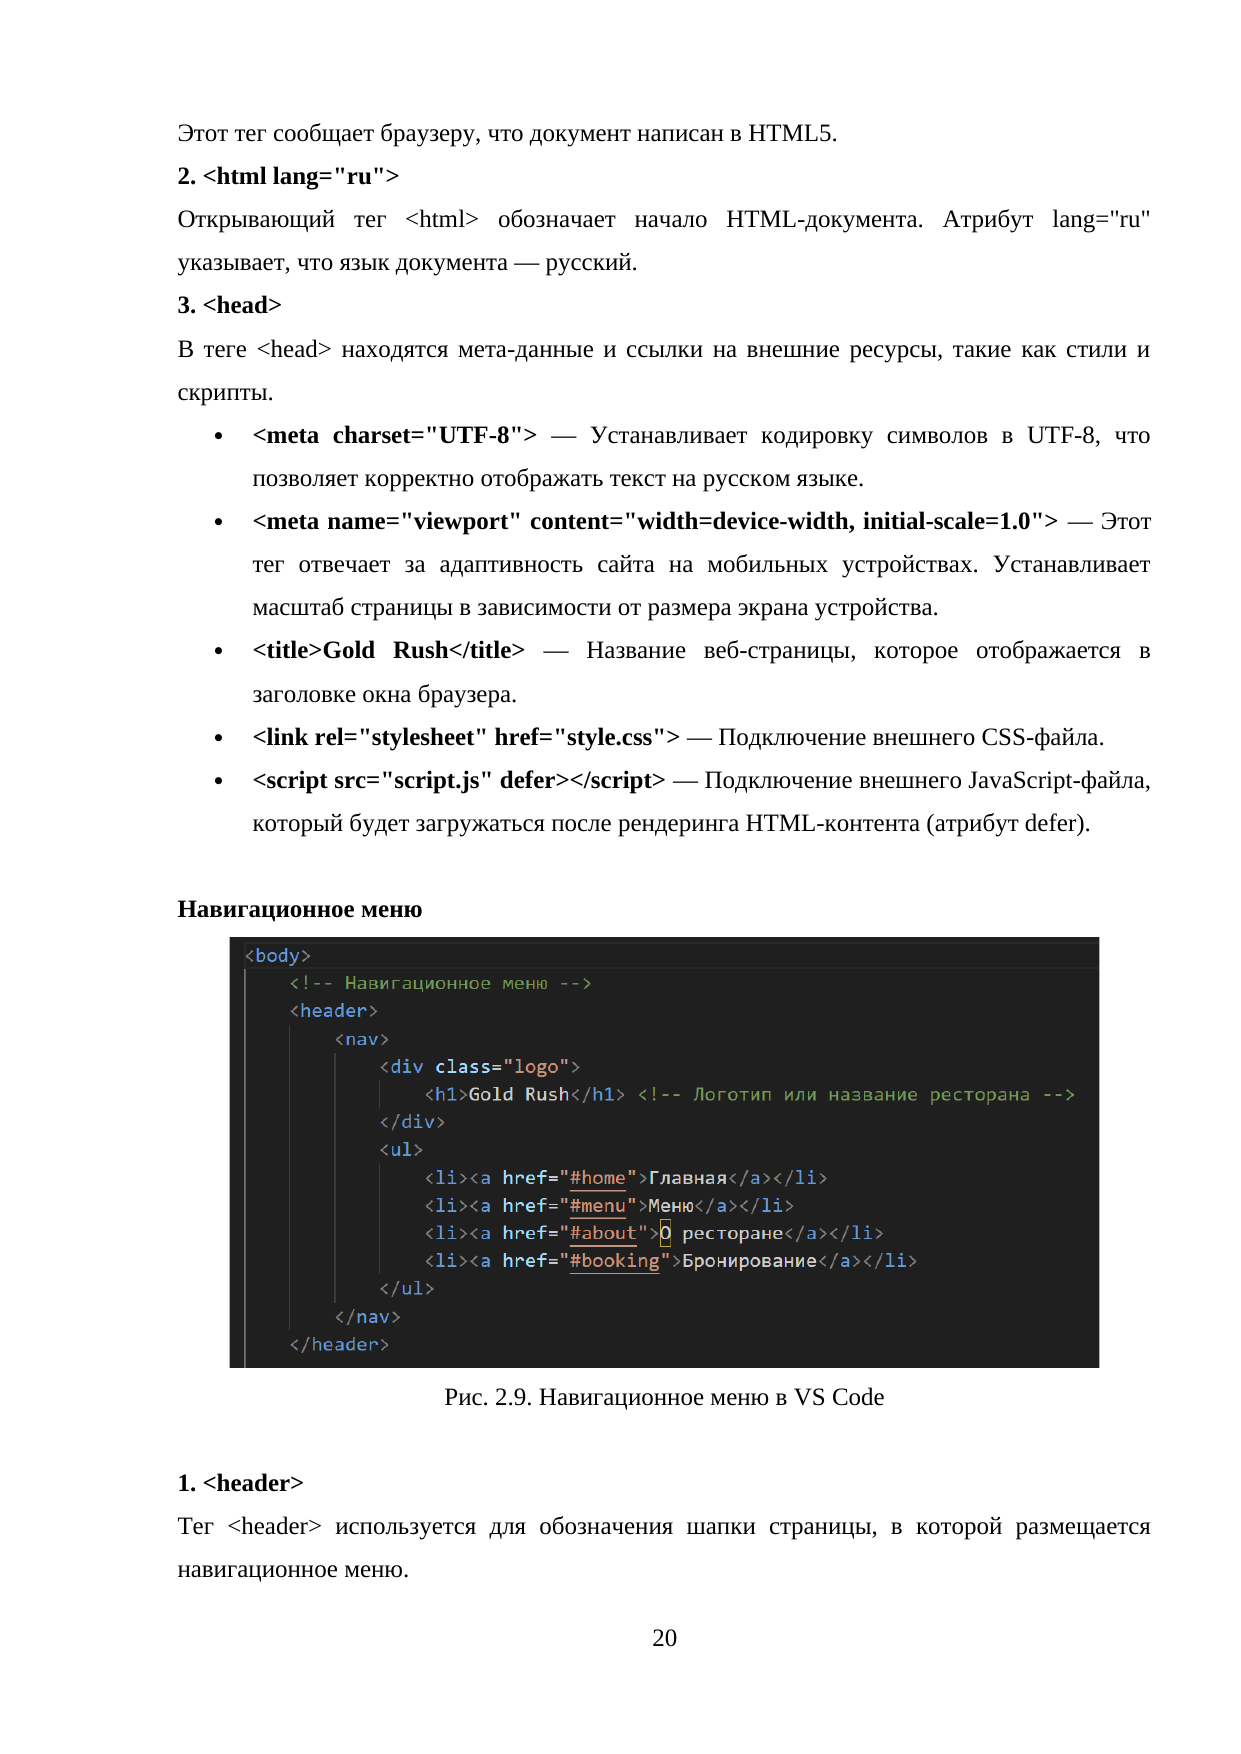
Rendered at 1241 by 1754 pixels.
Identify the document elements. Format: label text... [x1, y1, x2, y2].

text Навигационное меню [177, 894, 1152, 923]
text 3. <head> [177, 291, 1152, 319]
text Тег <header> используется для обозначения шапки страницы, в которой размещается навигационное меню. [177, 1511, 1152, 1583]
text В теге <head> находятся мета-данные и ссылки на внешние ресурсы, такие как стили и скрипты. [177, 334, 1152, 406]
list <script src="script.js" defer></script> — Подключение внешнего JavaScript-файла, который будет загружаться после рендеринга HTML-контента (атрибут defer). [215, 765, 1152, 837]
list <title>Gold Rush</title> — Название веб-страницы, которое отображается в заголовке окна браузера. [215, 636, 1152, 707]
text Этот тег сообщает браузеру, что документ написан в HTML5. [177, 118, 1152, 147]
text Открывающий тег <html> обозначает начало HTML-документа. Атрибут lang="ru" указывает, что язык документа — русский. [177, 204, 1152, 276]
text 2. <html lang="ru"> [177, 161, 1152, 190]
text 1. <header> [177, 1468, 1152, 1497]
text Рис. 2.9. Навигационное меню в VS Code [177, 1382, 1152, 1411]
list <meta charset="UTF-8"> — Устанавливает кодировку символов в UTF-8, что позволяет корректно отображать текст на русском языке. [215, 420, 1152, 492]
picture [229, 937, 1100, 1368]
list <link rel="stylesheet" href="style.css"> — Подключение внешнего CSS-файла. [215, 722, 1152, 751]
list <meta name="viewport" content="width=device-width, initial-scale=1.0"> — Этот тег отвечает за адаптивность сайта на мобильных устройствах. Устанавливает масштаб страницы в зависимости от размера экрана устройства. [215, 506, 1152, 621]
